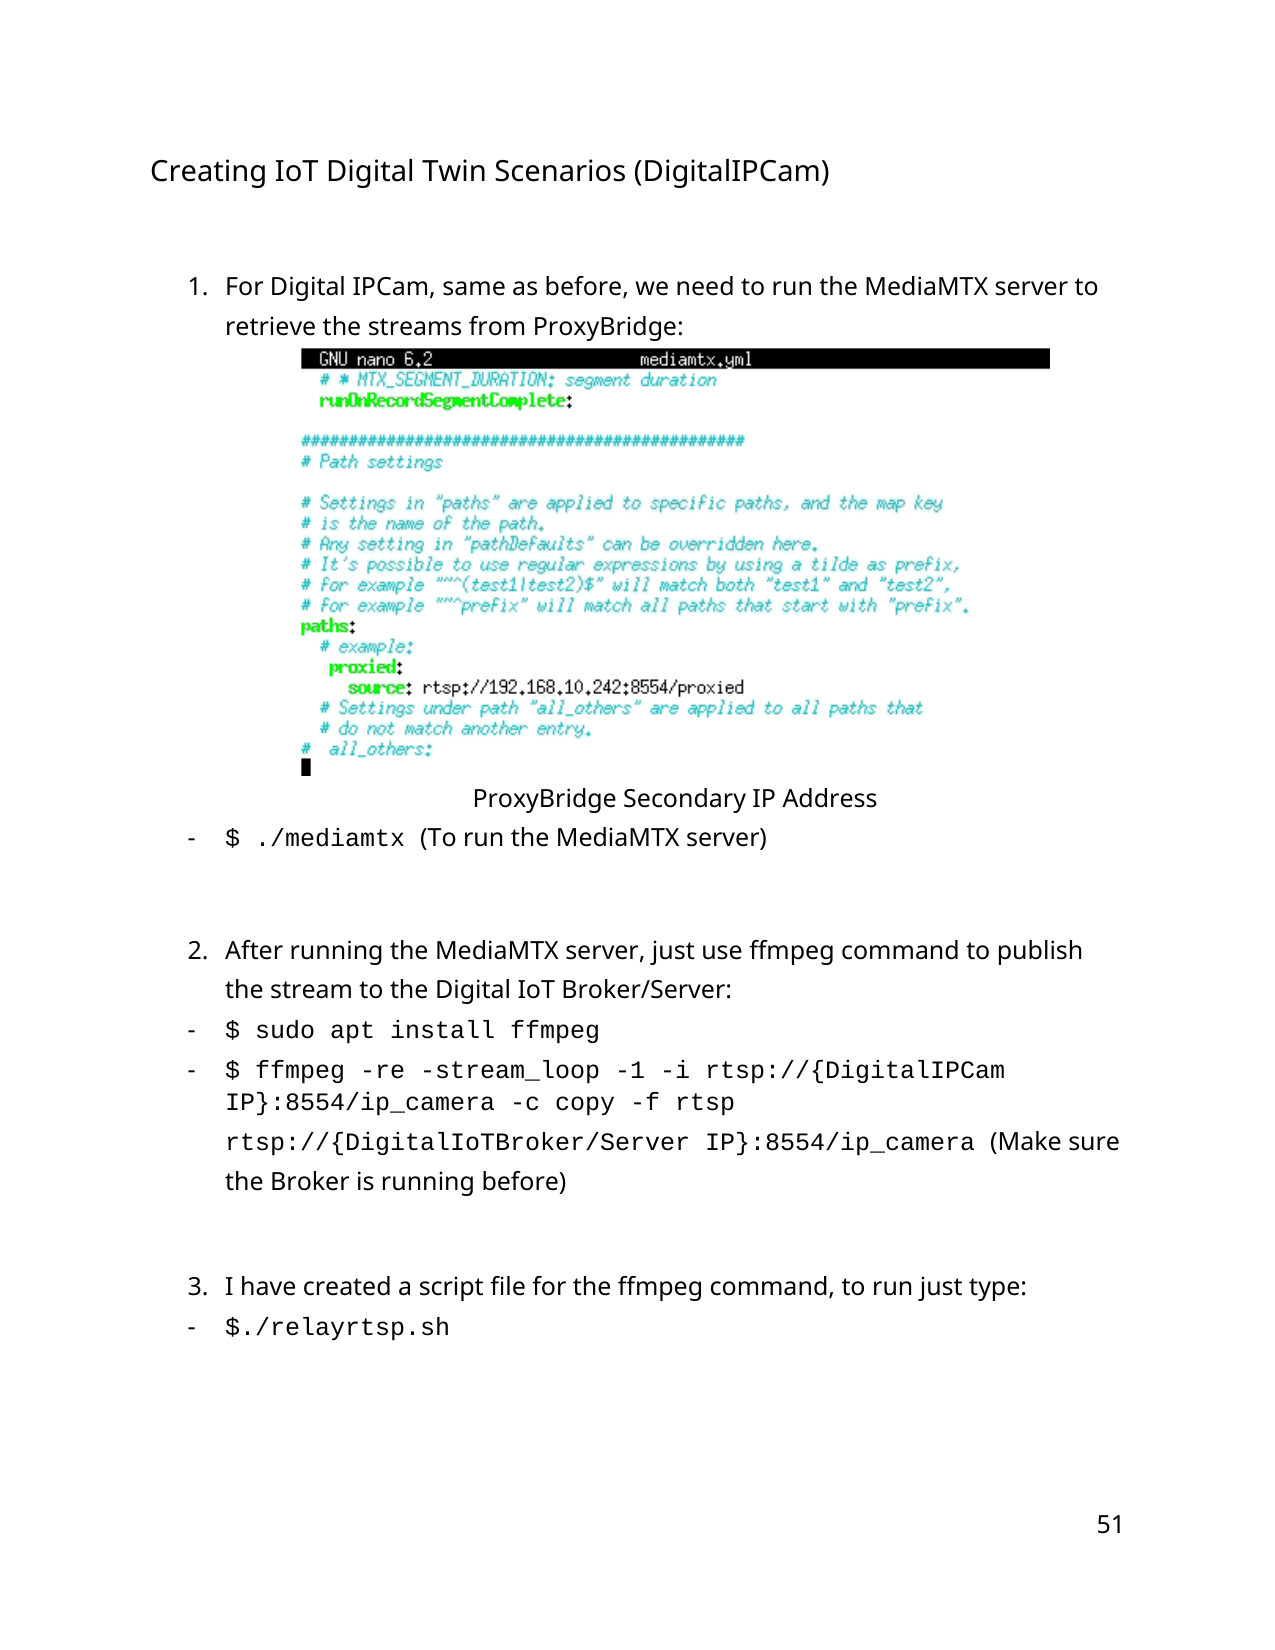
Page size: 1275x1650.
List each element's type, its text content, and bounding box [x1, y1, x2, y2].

picture [300, 347, 1050, 776]
list ProxyBridge Secondary IP Address [225, 781, 1125, 815]
list $ ffmpeg -re -stream_loop -1 -i rtsp://{DigitalIPCam IP}:8554/ip_camera -c copy -f rtsp rtsp://{DigitalIoTBroker/Server IP}:8554/ip_camera (Make sure the Broker is running before) [187, 1051, 1125, 1197]
list I have created a script file for the ffmpeg command, to run just type: [187, 1269, 1125, 1303]
list $./relayrtsp.sh [187, 1308, 1125, 1343]
list For Digital IPCam, same as before, we need to run the MediaMTX server to retrieve the streams from ProxyBridge: [187, 269, 1125, 342]
subtitle Creating IoT Digital Twin Scenarios (DigitalIPCam) [150, 150, 1125, 190]
list $ sudo apt install ffmpeg [187, 1012, 1125, 1046]
list After running the MediaMTX server, just use ffmpeg command to publish the stream to the Digital IoT Broker/Server: [187, 933, 1125, 1006]
list $ ./mediamtx (To run the MediaMTX server) [187, 820, 1125, 854]
